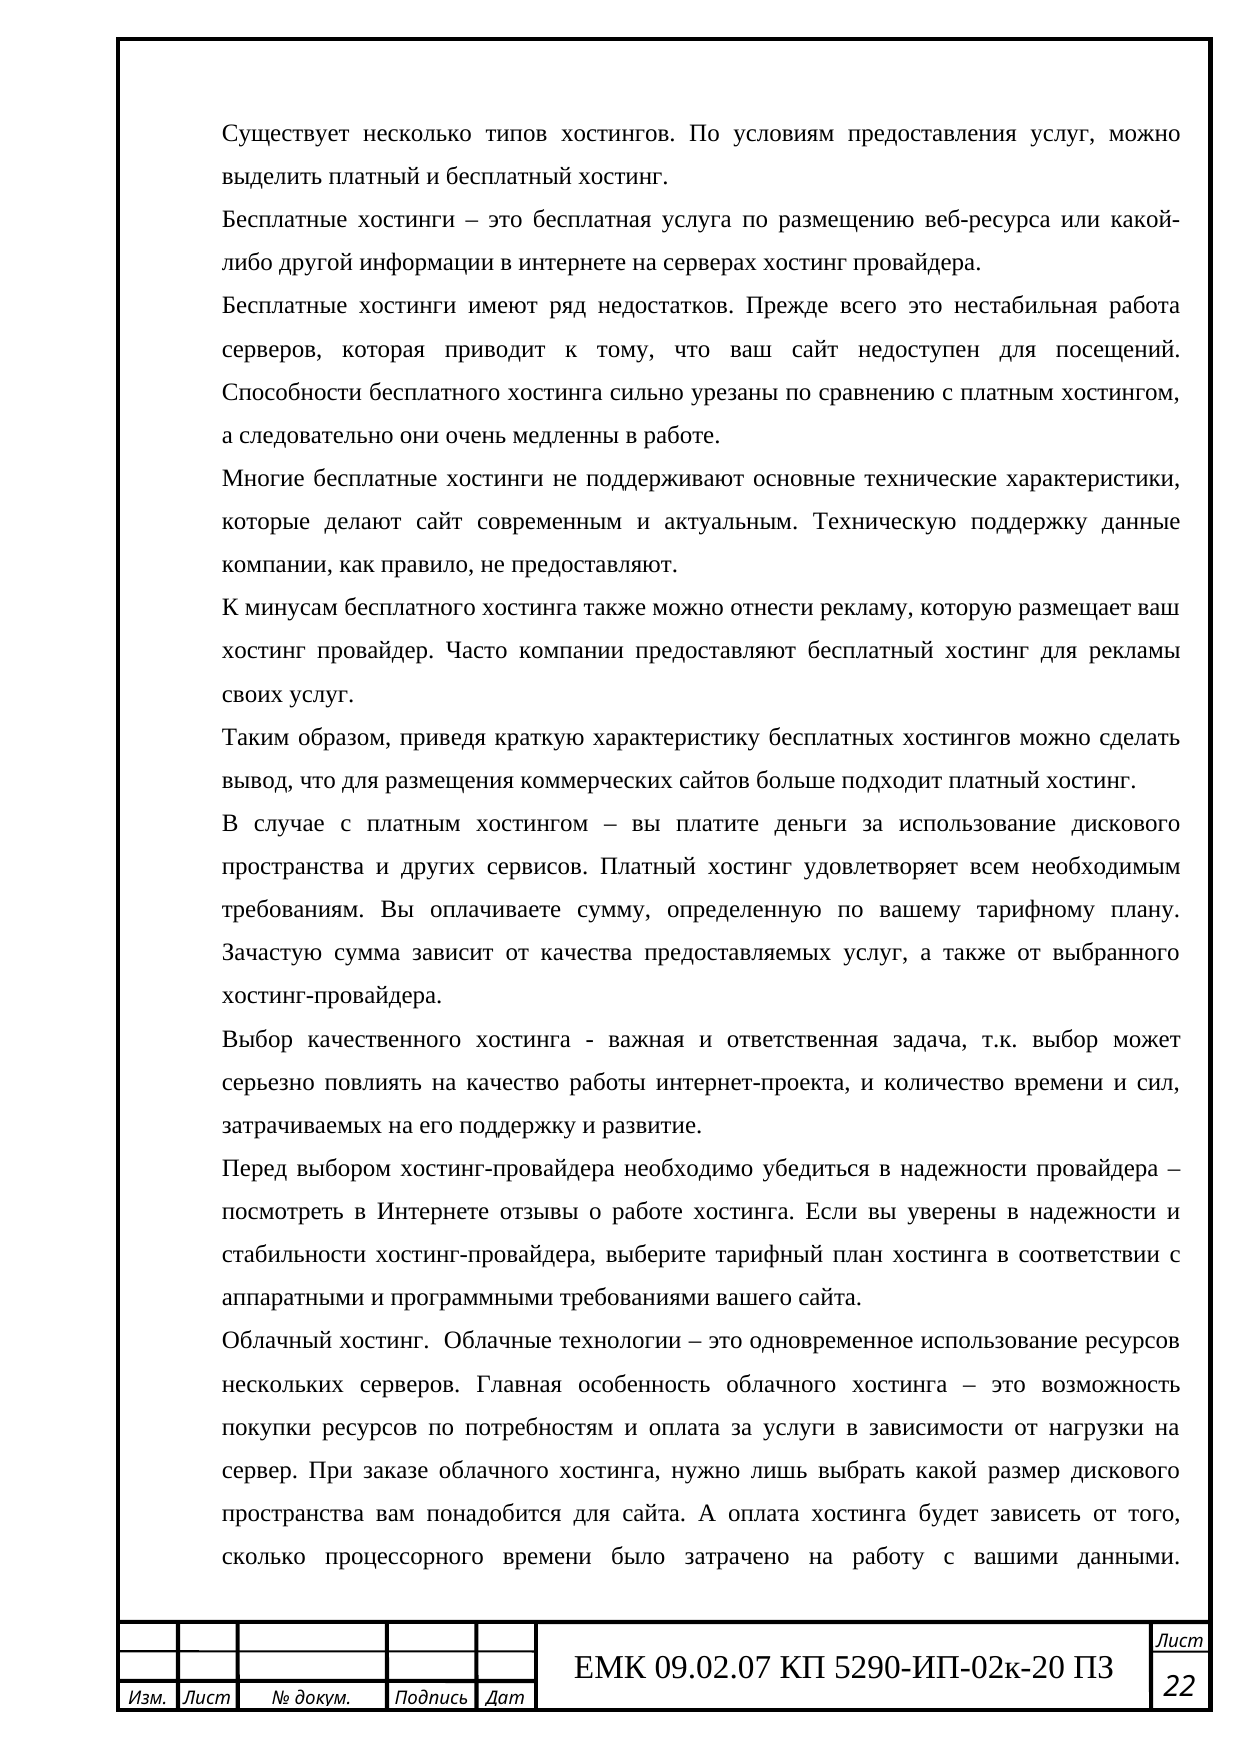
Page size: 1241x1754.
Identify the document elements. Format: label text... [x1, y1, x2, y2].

text В случае с платным хостингом – вы платите деньги за использование дискового пространства и других сервисов. Платный хостинг удовлетворяет всем необходимым требованиям. Вы оплачиваете сумму, определенную по вашему тарифному плану. Зачастую сумма зависит от качества предоставляемых услуг, а также от выбранного хостинг-провайдера. [222, 808, 1181, 1009]
text Многие бесплатные хостинги не поддерживают основные технические характеристики, которые делают сайт современным и актуальным. Техническую поддержку данные компании, как правило, не предоставляют. [222, 463, 1181, 578]
text Бесплатные хостинги имеют ряд недостатков. Прежде всего это нестабильная работа серверов, которая приводит к тому, что ваш сайт недоступен для посещений. Способности бесплатного хостинга сильно урезаны по сравнению с платным хостингом, а следовательно они очень медленны в работе. [222, 291, 1181, 449]
text Перед выбором хостинг-провайдера необходимо убедиться в надежности провайдера – посмотреть в Интернете отзывы о работе хостинга. Если вы уверены в надежности и стабильности хостинг-провайдера, выберите тарифный план хостинга в соответствии с аппаратными и программными требованиями вашего сайта. [222, 1153, 1181, 1311]
text К минусам бесплатного хостинга также можно отнести рекламу, которую размещает ваш хостинг провайдер. Часто компании предоставляют бесплатный хостинг для рекламы своих услуг. [222, 592, 1181, 707]
text Существует несколько типов хостингов. По условиям предоставления услуг, можно выделить платный и бесплатный хостинг. [222, 118, 1181, 190]
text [222, 1326, 1181, 1570]
text Таким образом, приведя краткую характеристику бесплатных хостингов можно сделать вывод, что для размещения коммерческих сайтов больше подходит платный хостинг. [222, 722, 1181, 794]
text Бесплатные хостинги – это бесплатная услуга по размещению веб-ресурса или какой-либо другой информации в интернете на серверах хостинг провайдера. [222, 204, 1181, 276]
text Выбор качественного хостинга - важная и ответственная задача, т.к. выбор может серьезно повлиять на качество работы интернет-проекта, и количество времени и сил, затрачиваемых на его поддержку и развитие. [222, 1024, 1181, 1139]
